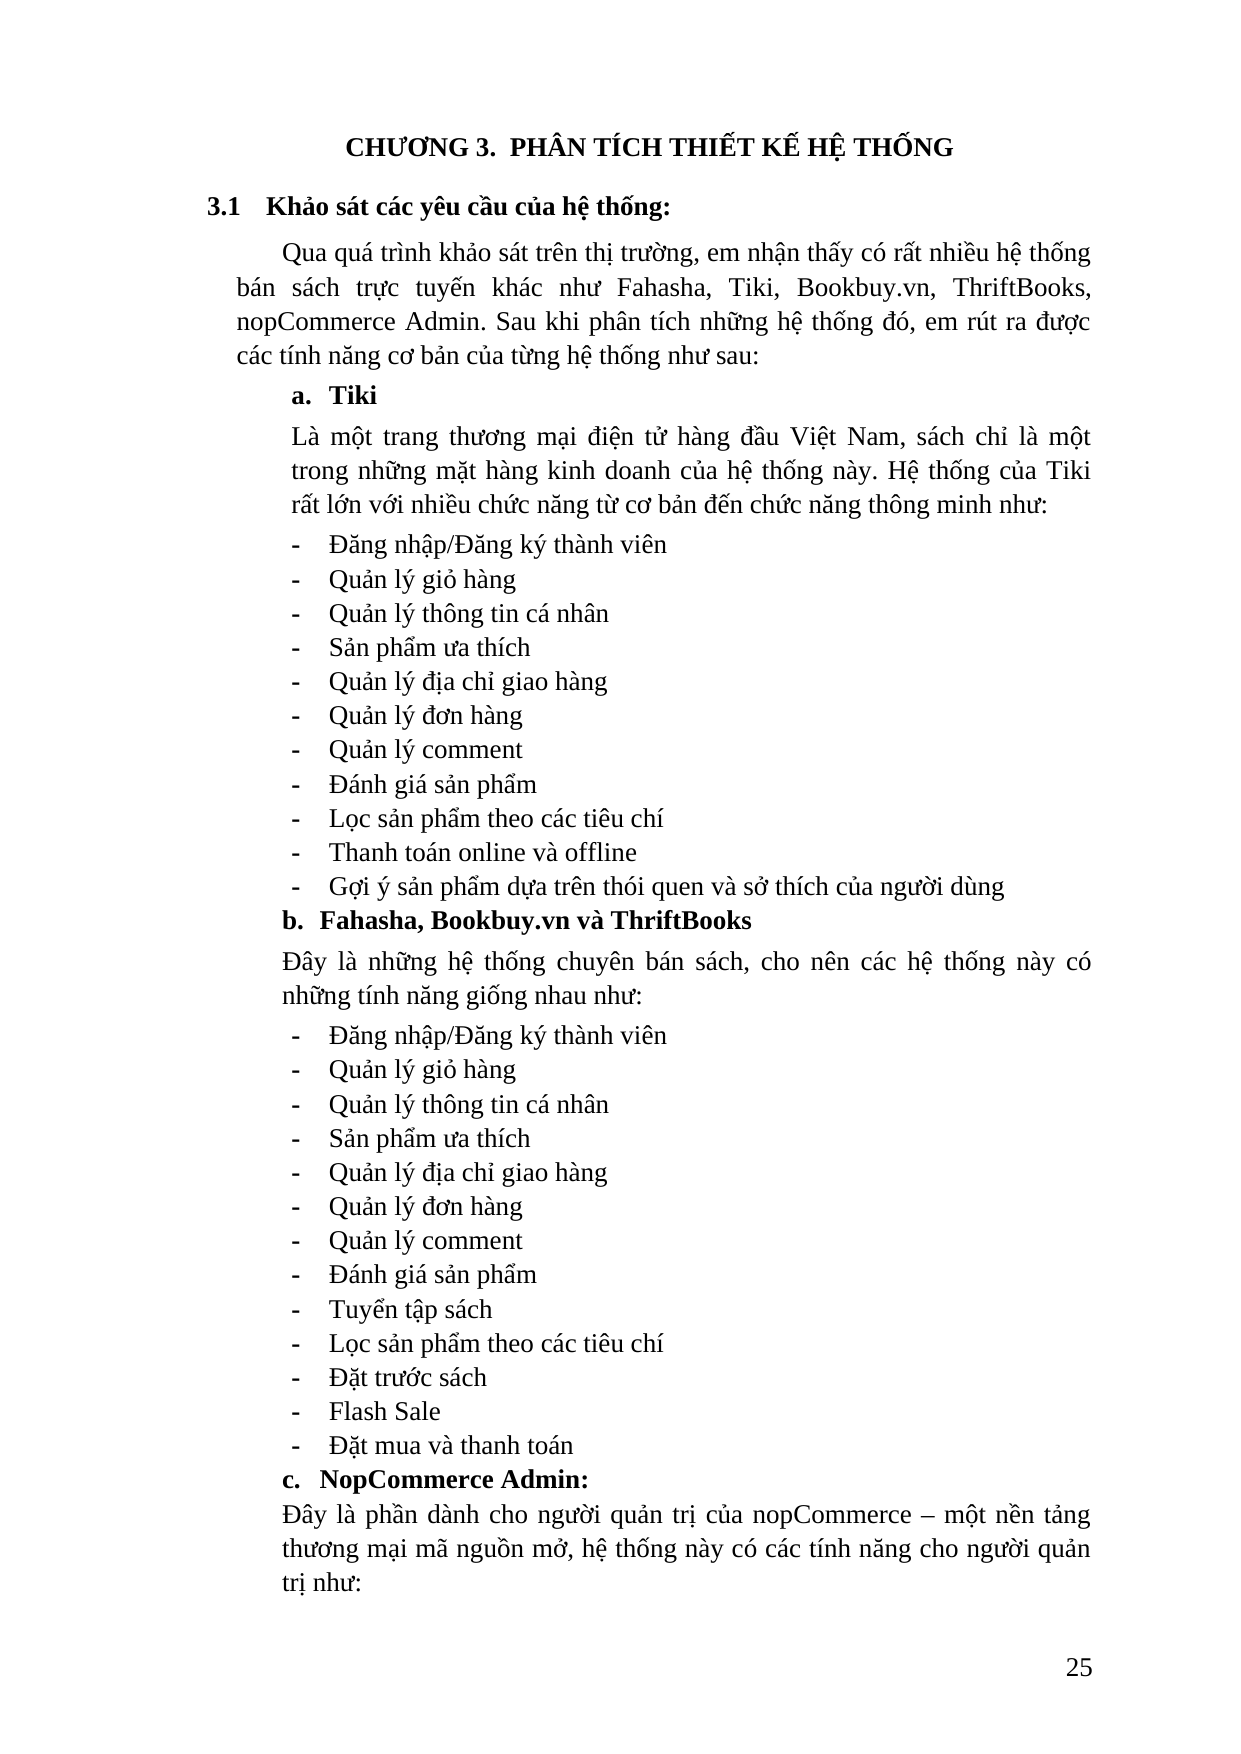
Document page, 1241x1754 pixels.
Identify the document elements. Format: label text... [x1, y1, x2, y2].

list Flash Sale [291, 1395, 1092, 1426]
list Quản lý giỏ hàng [291, 1053, 1092, 1085]
list Đăng nhập/Đăng ký thành viên [291, 1019, 1092, 1051]
list Lọc sản phẩm theo các tiêu chí [291, 1327, 1092, 1358]
list Fahasha, Bookbuy.vn và ThriftBooks [282, 904, 1092, 936]
list Đánh giá sản phẩm [291, 1258, 1092, 1290]
list Quản lý thông tin cá nhân [291, 597, 1092, 628]
list Sản phẩm ưa thích [291, 1122, 1092, 1153]
subtitle PHÂN TÍCH THIẾT KẾ HỆ THỐNG [207, 131, 1092, 162]
list Quản lý comment [291, 733, 1092, 765]
list Đây là phần dành cho người quản trị của nopCommerce – một nền tảng thương mại mã nguồn mở, hệ thống này có các tính năng cho người quản trị như: [282, 1498, 1092, 1597]
text Là một trang thương mại điện tử hàng đầu Việt Nam, sách chỉ là một trong những mặt hàng kinh doanh của hệ thống này. Hệ thống của Tiki rất lớn với nhiều chức năng từ cơ bản đến chức năng thông minh như: [207, 420, 1092, 519]
list Lọc sản phẩm theo các tiêu chí [291, 802, 1092, 833]
list Sản phẩm ưa thích [291, 631, 1092, 662]
list Quản lý địa chỉ giao hàng [291, 665, 1092, 696]
list Đăng nhập/Đăng ký thành viên [291, 528, 1092, 560]
list Gợi ý sản phẩm dựa trên thói quen và sở thích của người dùng [291, 870, 1092, 901]
list Tuyển tập sách [291, 1293, 1092, 1324]
list Quản lý giỏ hàng [291, 563, 1092, 594]
text Qua quá trình khảo sát trên thị trường, em nhận thấy có rất nhiều hệ thống bán sách trực tuyến khác như Fahasha, Tiki, Bookbuy.vn, ThriftBooks, nopCommerce Admin. Sau khi phân tích những hệ thống đó, em rút ra được các tính năng cơ bản của từng hệ thống như sau: [236, 236, 1092, 370]
subtitle Khảo sát các yêu cầu của hệ thống: [207, 190, 1092, 221]
list Quản lý comment [291, 1224, 1092, 1256]
list Quản lý đơn hàng [291, 699, 1092, 731]
list NopCommerce Admin: [282, 1463, 1092, 1495]
list Quản lý thông tin cá nhân [291, 1088, 1092, 1119]
text Đây là những hệ thống chuyên bán sách, cho nên các hệ thống này có những tính năng giống nhau như: [282, 945, 1092, 1010]
list Thanh toán online và offline [291, 836, 1092, 867]
list Quản lý đơn hàng [291, 1190, 1092, 1221]
list Đặt trước sách [291, 1361, 1092, 1392]
list Quản lý địa chỉ giao hàng [291, 1156, 1092, 1187]
list Đặt mua và thanh toán [291, 1429, 1092, 1461]
list Tiki [291, 379, 1092, 411]
list Đánh giá sản phẩm [291, 768, 1092, 799]
